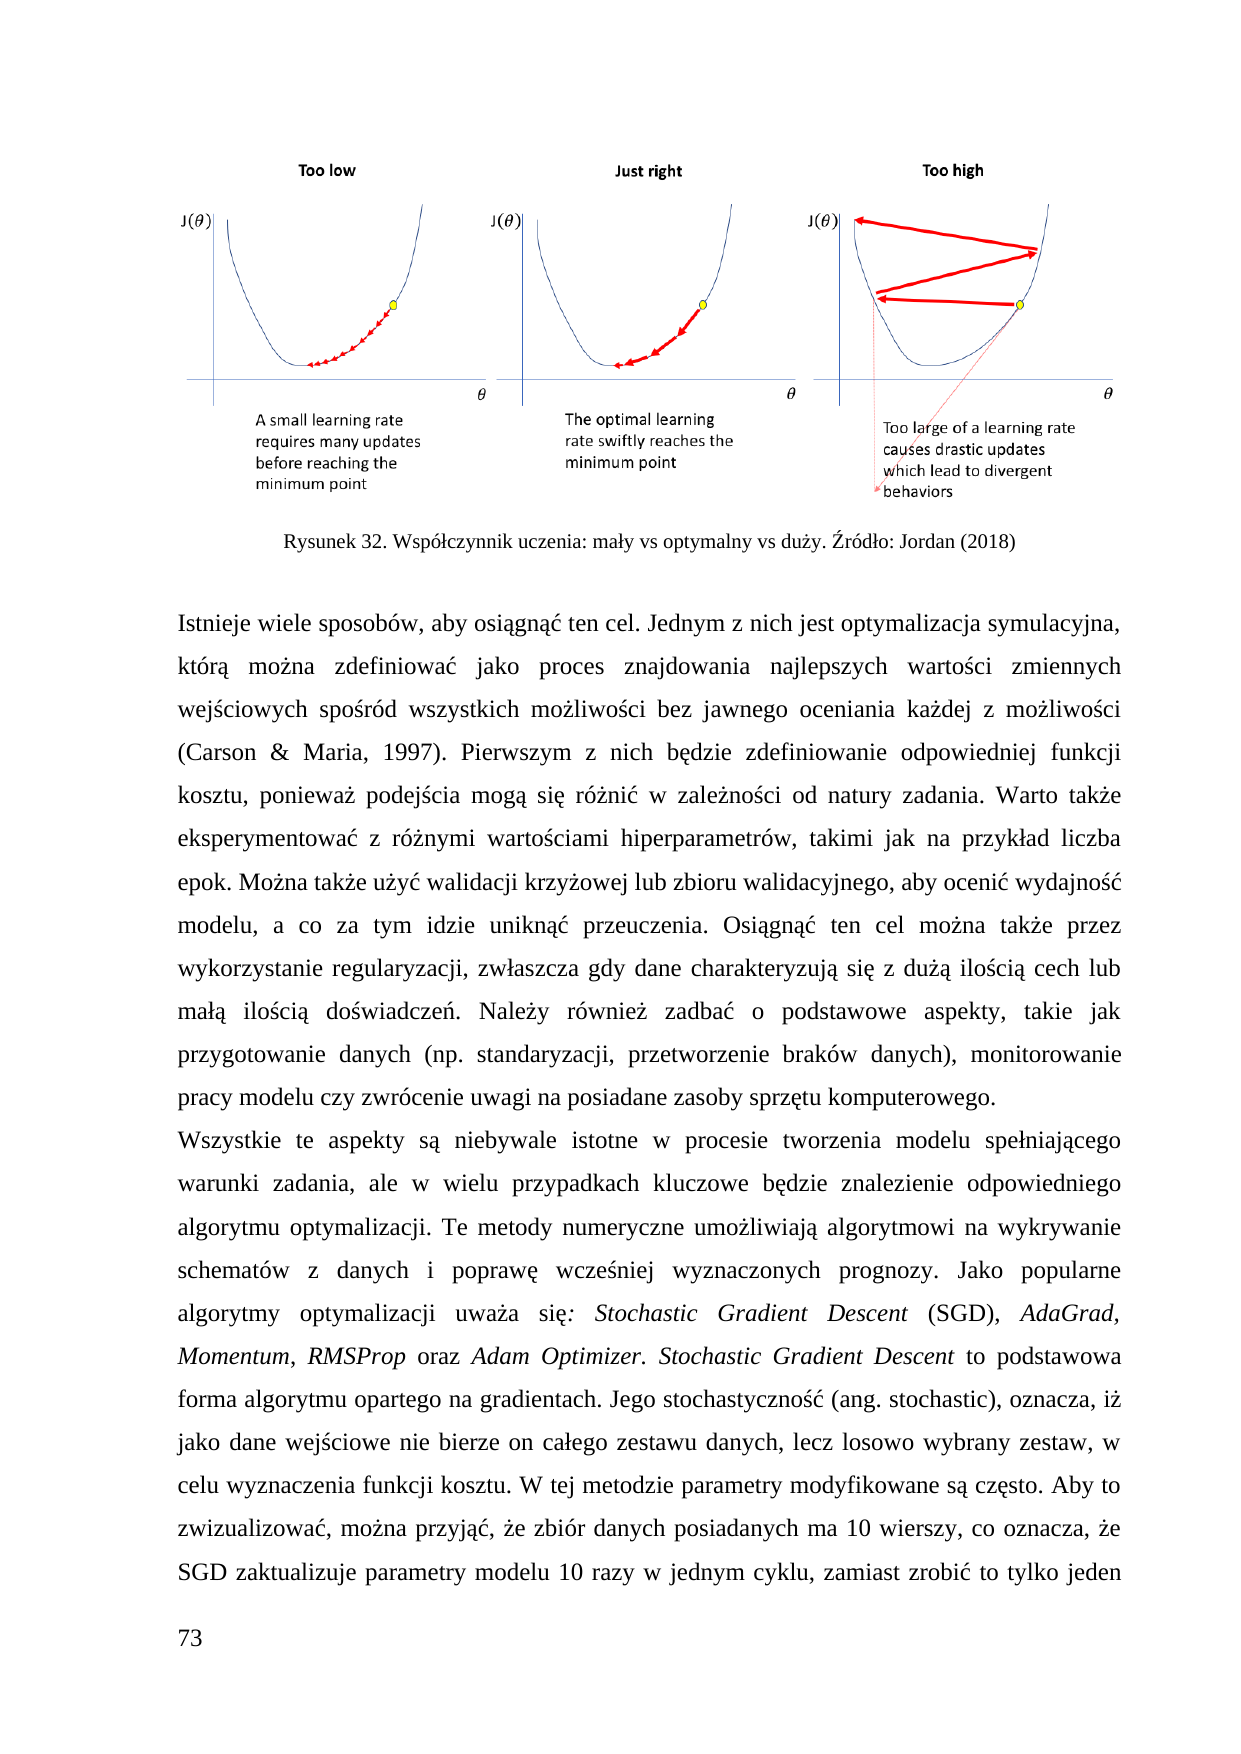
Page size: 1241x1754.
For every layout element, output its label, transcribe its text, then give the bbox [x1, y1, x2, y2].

picture [177, 147, 1123, 515]
text Istnieje wiele sposobów, aby osiągnąć ten cel. Jednym z nich jest optymalizacja symulacyjna, którą można zdefiniować jako proces znajdowania najlepszych wartości zmiennych wejściowych spośród wszystkich możliwości bez jawnego oceniania każdej z możliwości (Carson & Maria, 1997). Pierwszym z nich będzie zdefiniowanie odpowiedniej funkcji kosztu, ponieważ podejścia mogą się różnić w zależności od natury zadania. Warto także eksperymentować z różnymi wartościami hiperparametrów, takimi jak na przykład liczba epok. Można także użyć walidacji krzyżowej lub zbioru walidacyjnego, aby ocenić wydajność modelu, a co za tym idzie uniknąć przeuczenia. Osiągnąć ten cel można także przez wykorzystanie regularyzacji, zwłaszcza gdy dane charakteryzują się z dużą ilością cech lub małą ilością doświadczeń. Należy również zadbać o podstawowe aspekty, takie jak przygotowanie danych (np. standaryzacji, przetworzenie braków danych), monitorowanie pracy modelu czy zwrócenie uwagi na posiadane zasoby sprzętu komputerowego. [177, 608, 1122, 1111]
text Rysunek 32. Współczynnik uczenia: mały vs optymalny vs duży. Źródło: Jordan (2018) [177, 529, 1122, 553]
